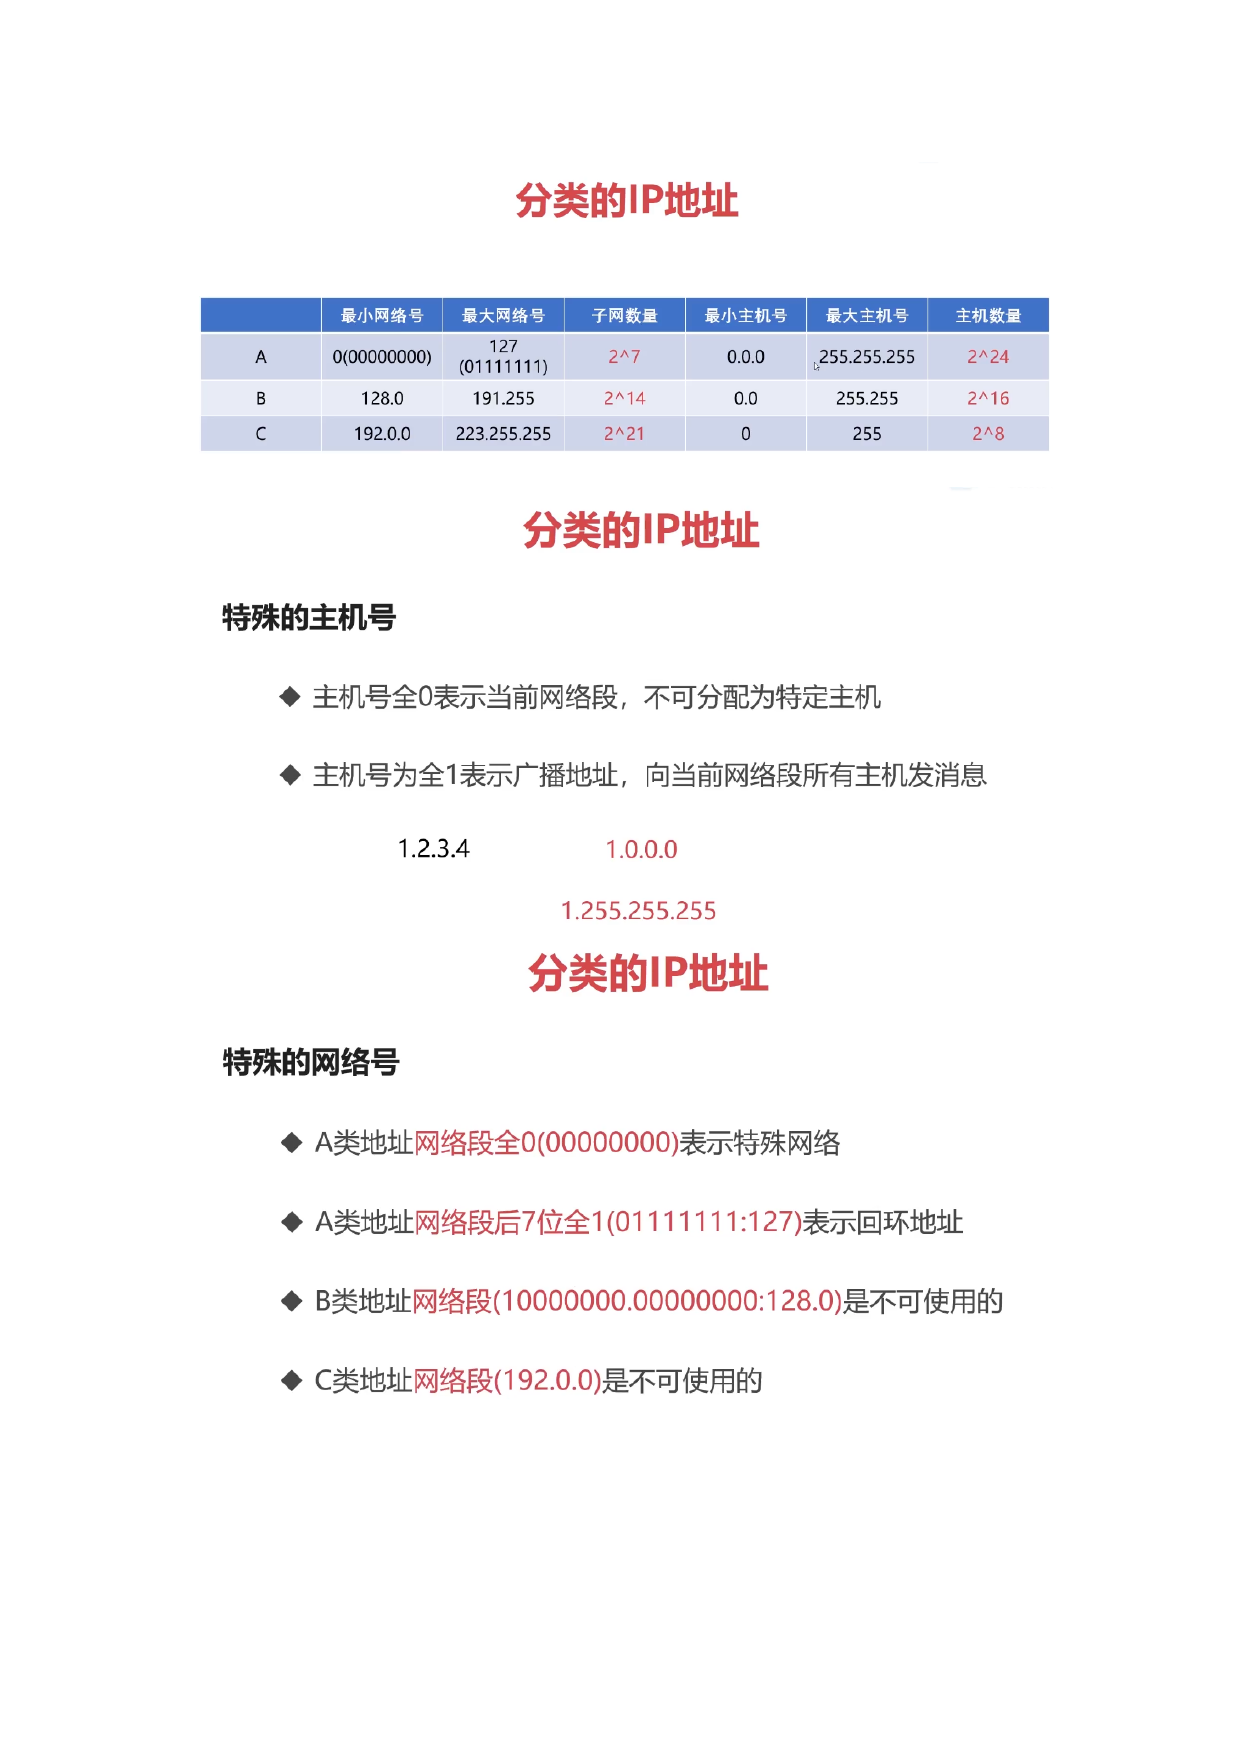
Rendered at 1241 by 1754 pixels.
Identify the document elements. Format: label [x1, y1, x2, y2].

picture [187, 162, 1053, 468]
picture [187, 487, 1053, 934]
picture [187, 942, 1053, 1401]
